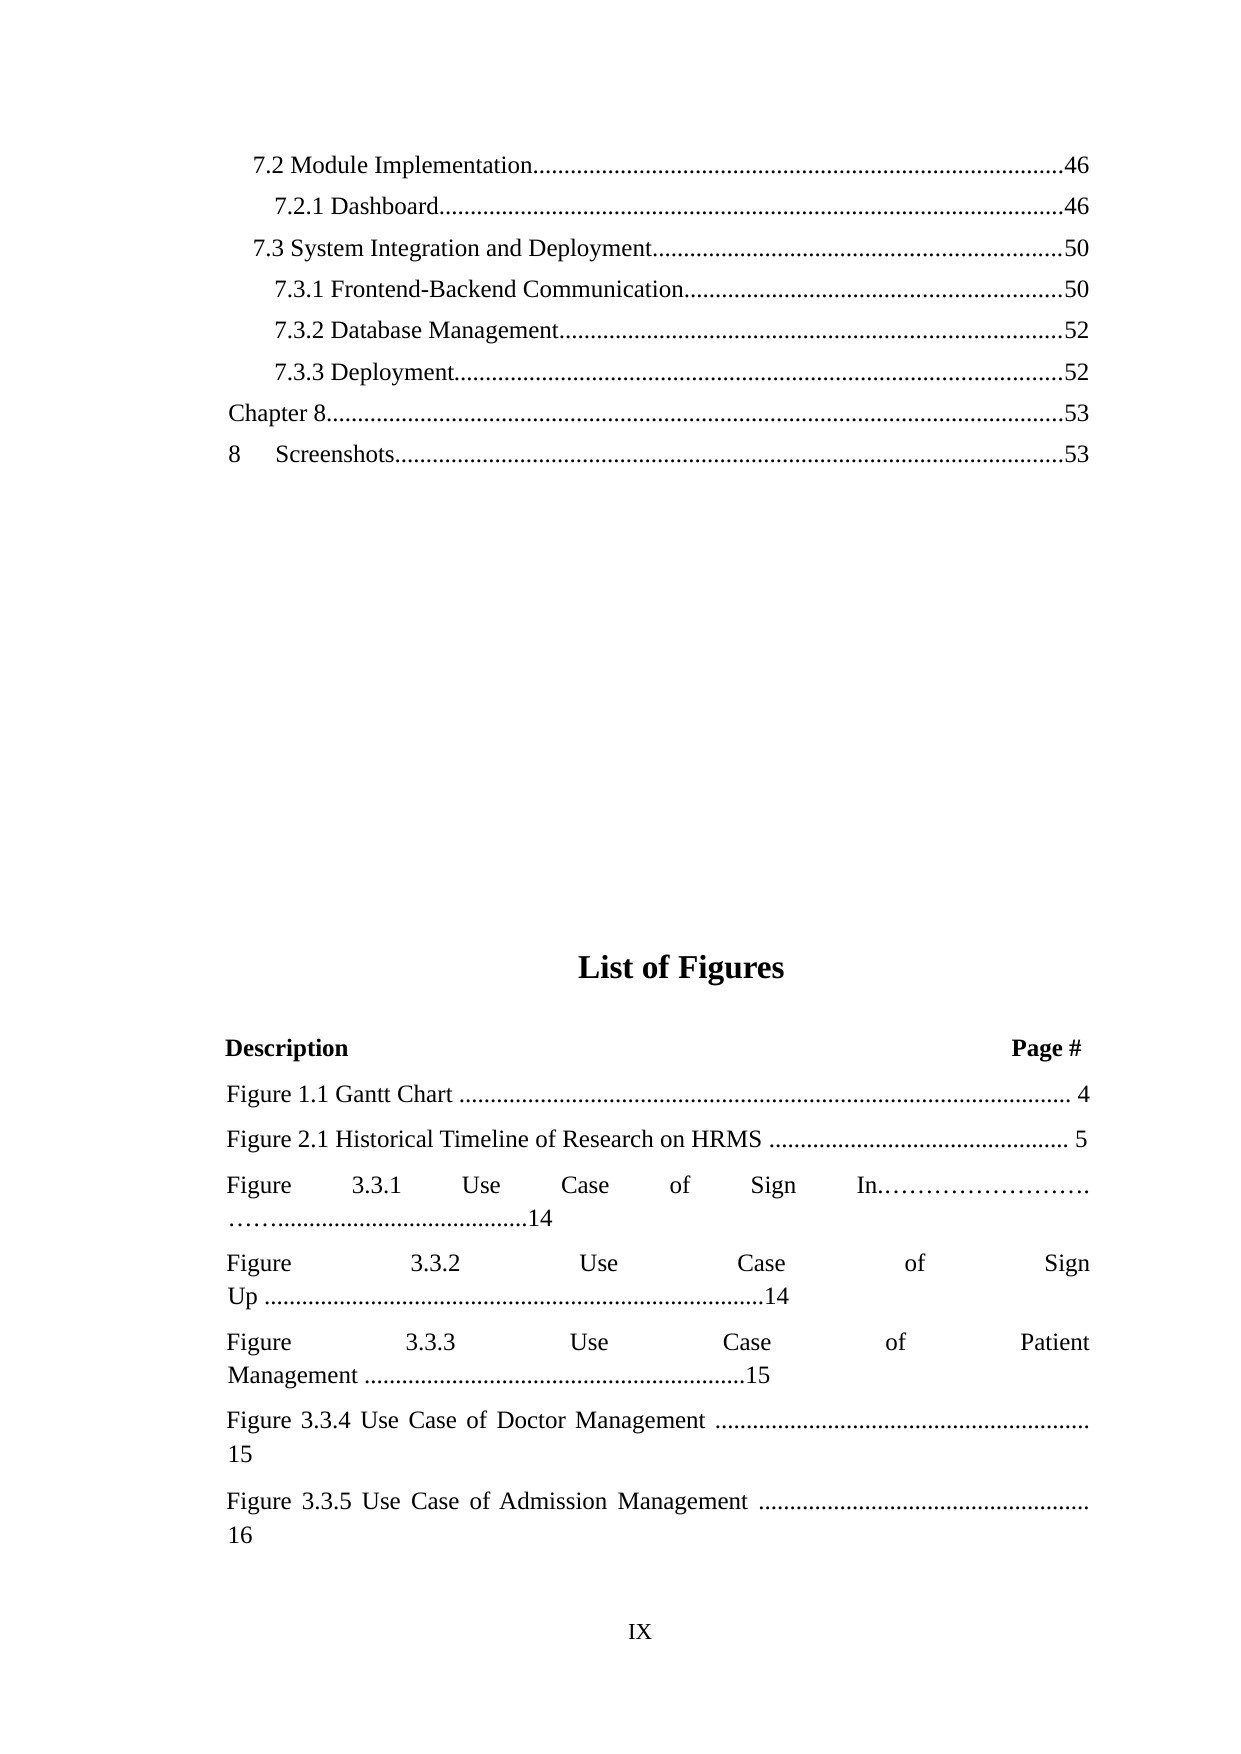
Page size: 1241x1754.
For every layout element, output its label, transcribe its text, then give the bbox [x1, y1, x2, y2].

text Figure 2.1 Historical Timeline of Research on HRMS ................................................ 5 [226, 1124, 1090, 1153]
text Figure 3.3.4 Use Case of Doctor Management ............................................................ 15 [226, 1405, 1090, 1469]
text Figure 1.1 Gantt Chart .................................................................................................. 4 [226, 1079, 1090, 1107]
subtitle List of Figures [272, 947, 1090, 986]
text Figure 3.3.2 Use Case of Sign Up ................................................................................14 [226, 1248, 1090, 1310]
text Figure 3.3.1 Use Case of Sign In.……………………. ……........................................14 [226, 1170, 1090, 1231]
text Description Page # [225, 1033, 1090, 1062]
text Figure 3.3.3 Use Case of Patient Management .............................................................15 [226, 1327, 1090, 1388]
text Figure 3.3.5 Use Case of Admission Management ..................................................... 16 [226, 1486, 1090, 1550]
